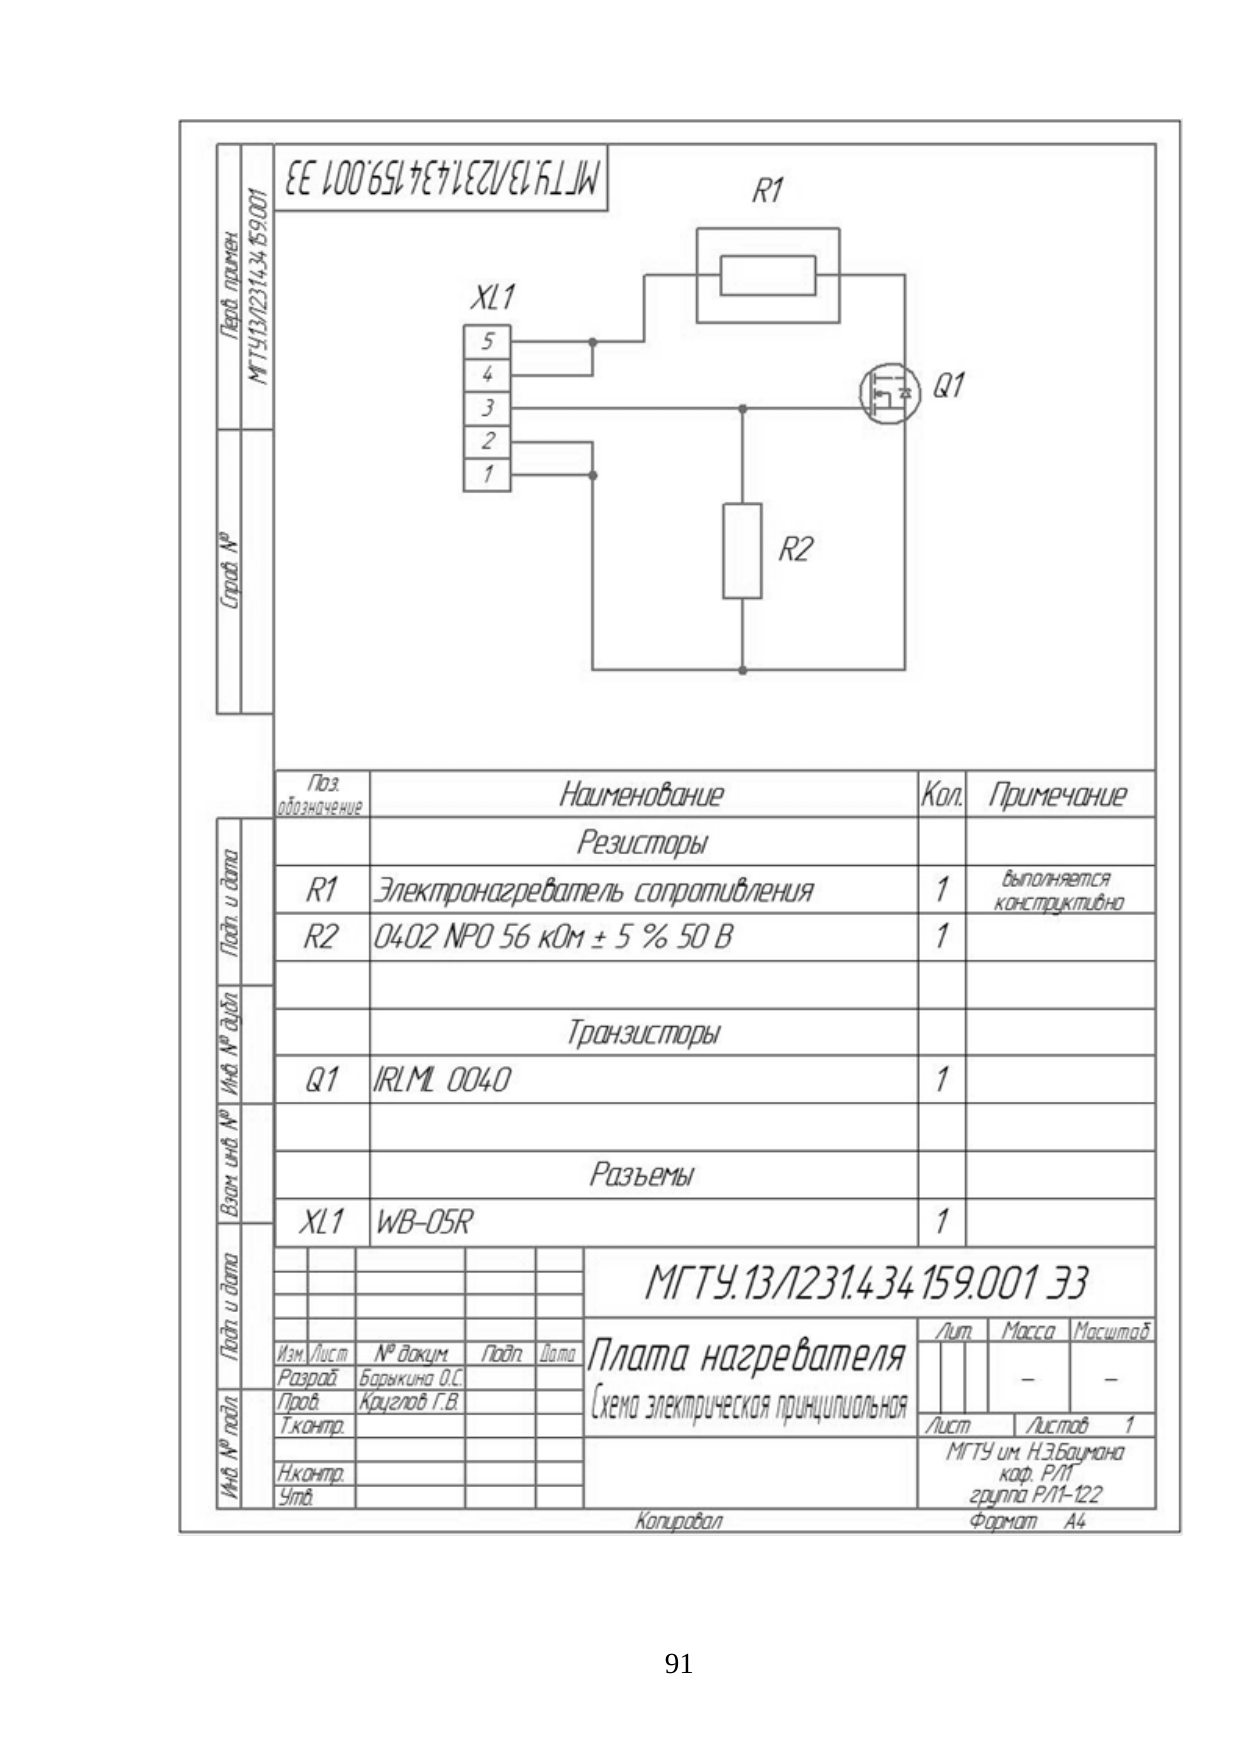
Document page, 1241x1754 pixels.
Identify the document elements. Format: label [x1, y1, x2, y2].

picture [177, 118, 1184, 1537]
